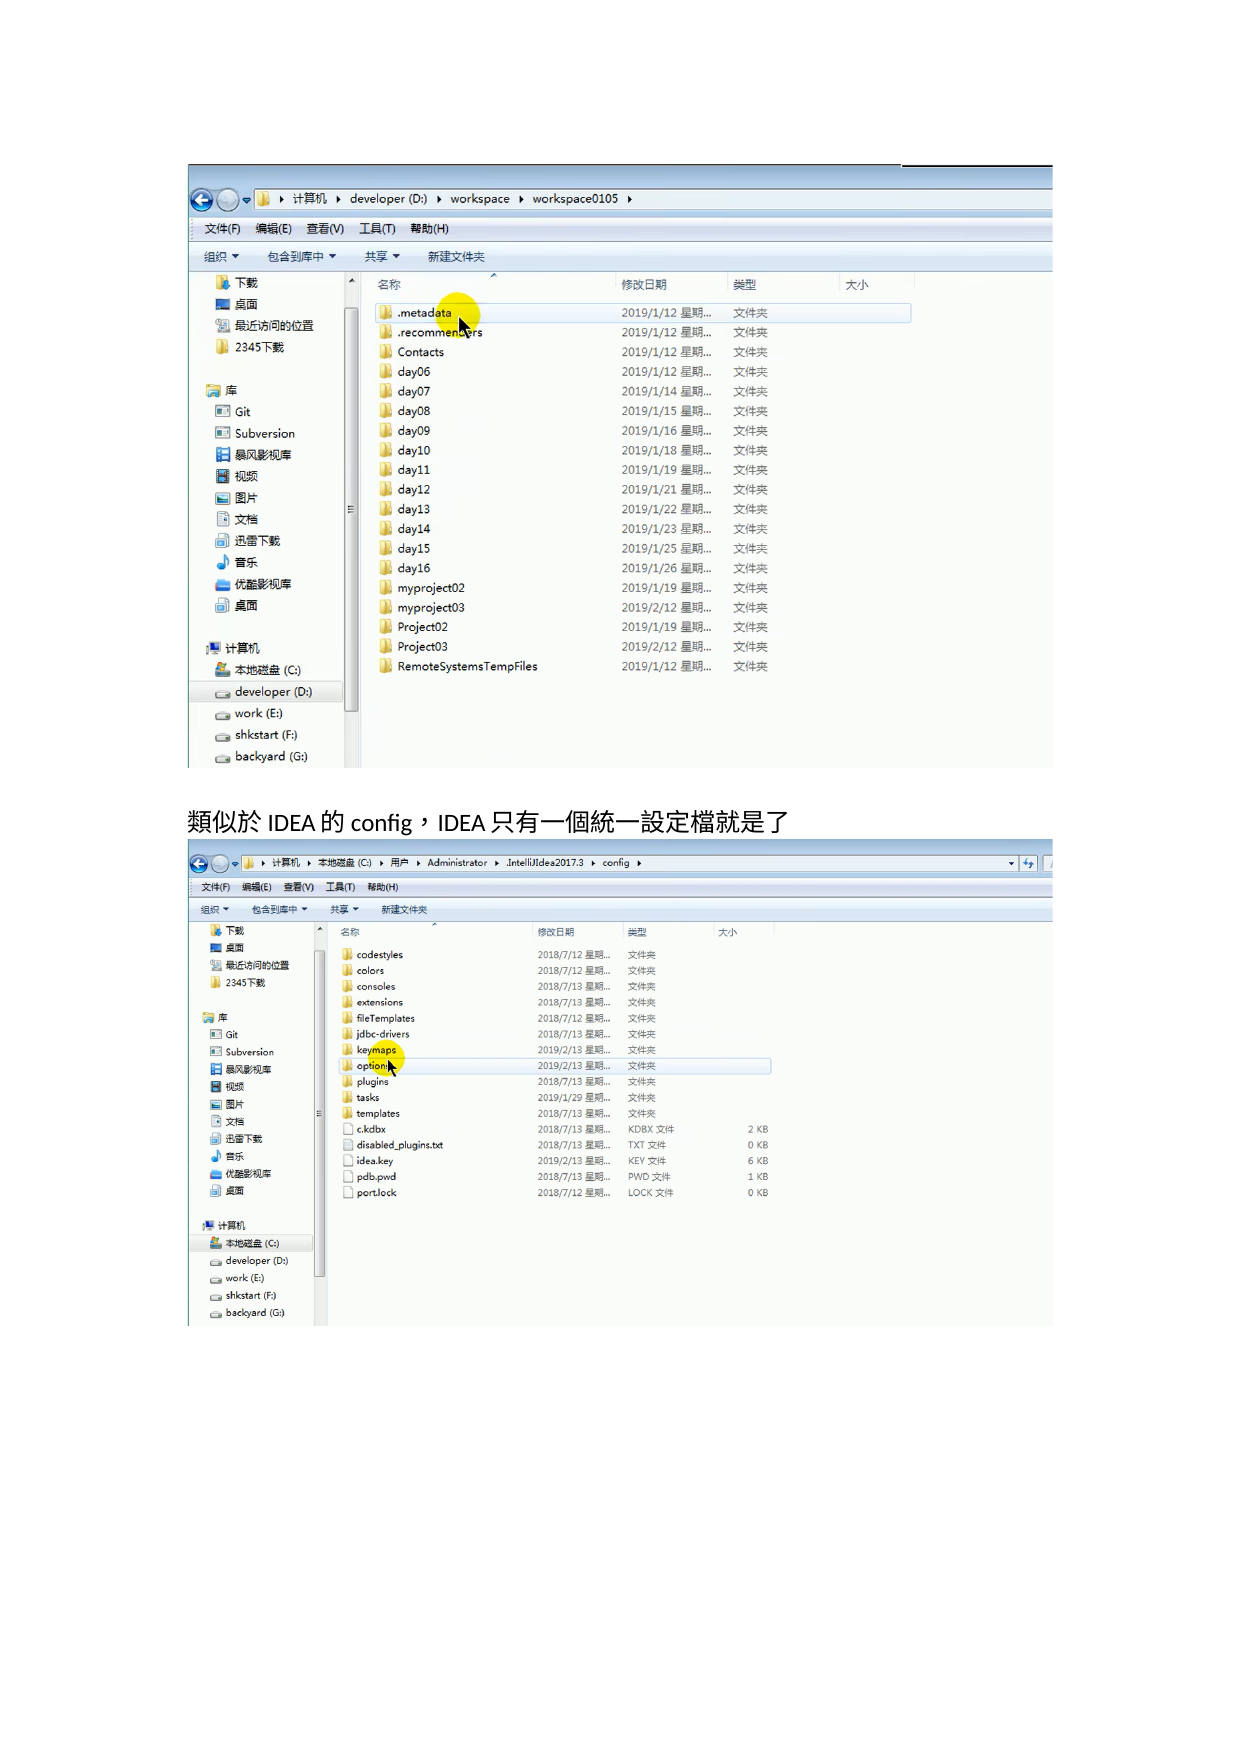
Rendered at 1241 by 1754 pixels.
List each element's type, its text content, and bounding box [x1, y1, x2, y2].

text 以eclipse來說，專案下的meteData存放著IDE的設定，比如說字體大小等等類似於IDEA的config，IDEA只有一個統一設定檔就是了system儲存緩存文件 [187, 768, 1053, 839]
picture [187, 839, 1053, 1326]
picture [187, 164, 1053, 768]
